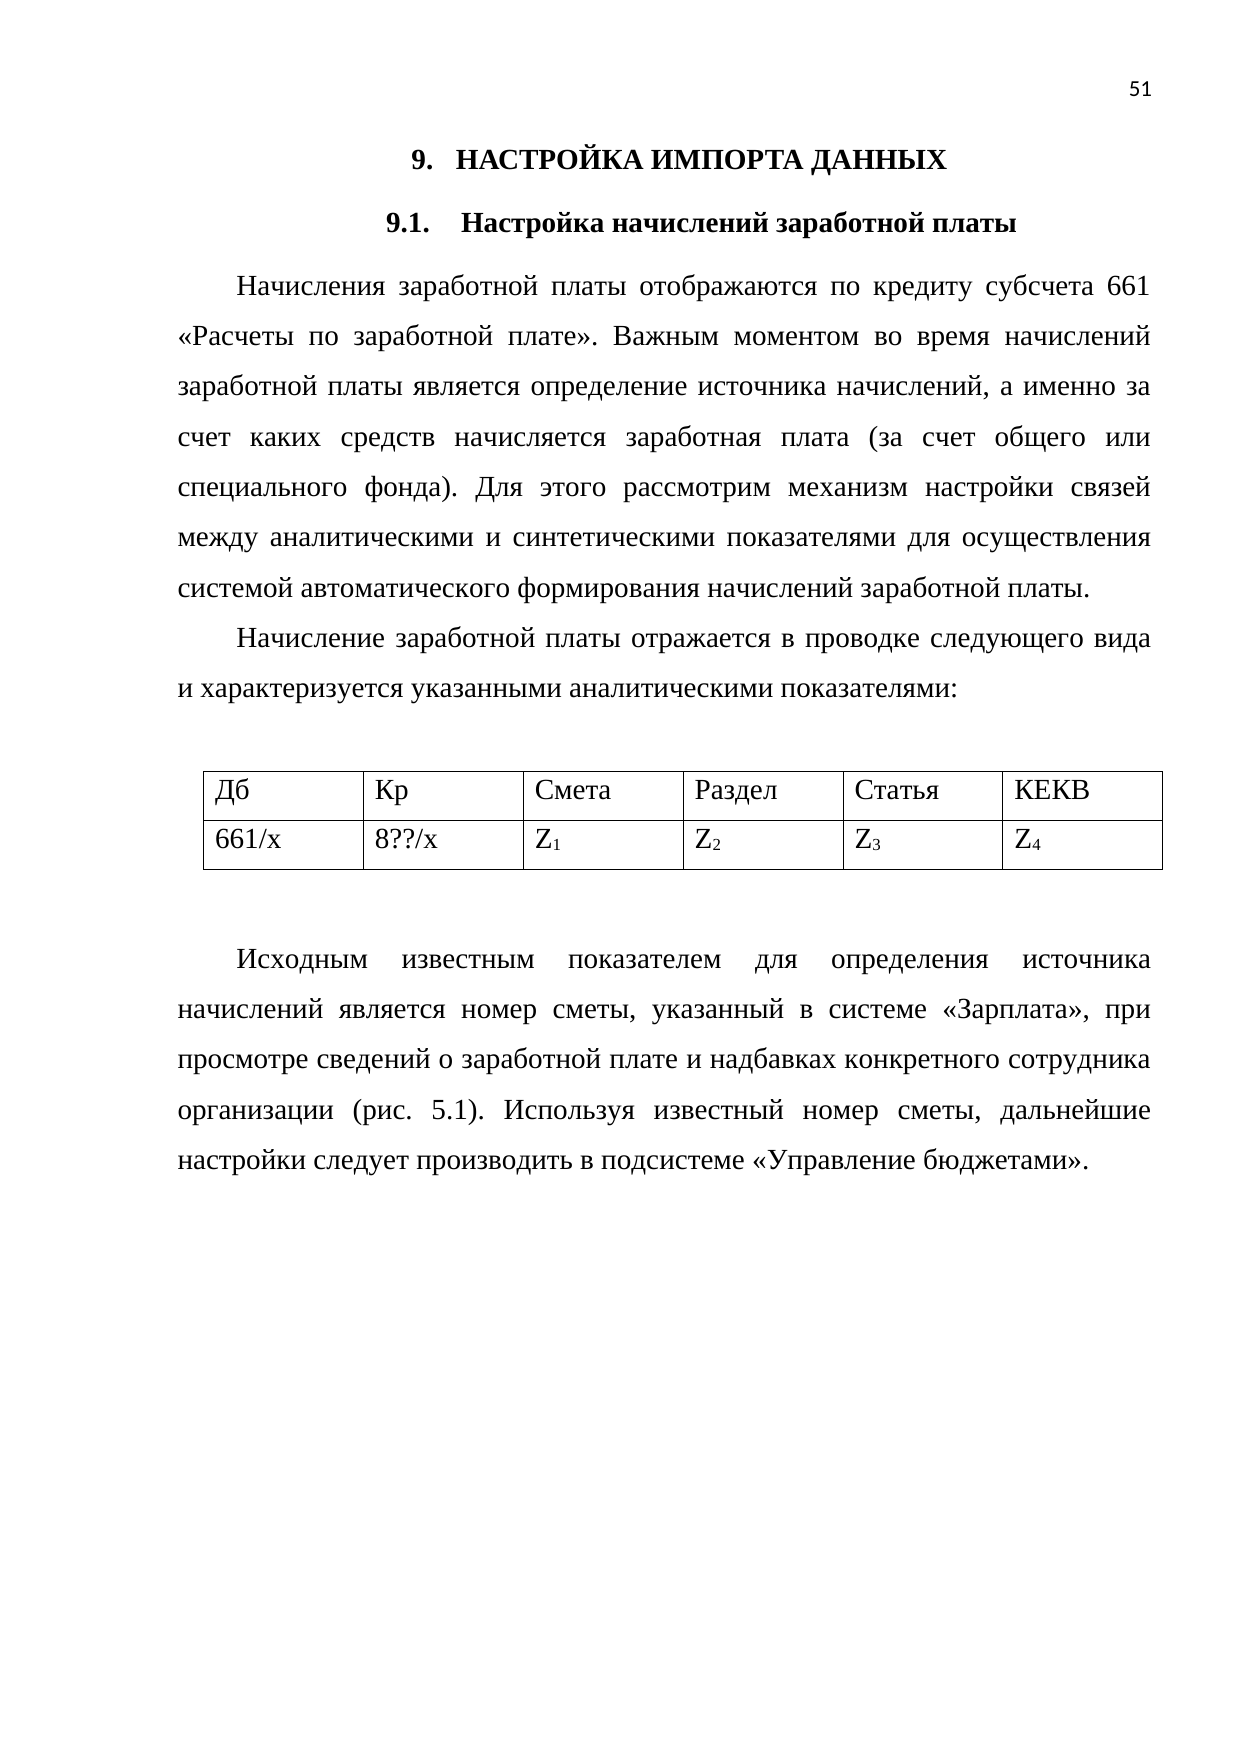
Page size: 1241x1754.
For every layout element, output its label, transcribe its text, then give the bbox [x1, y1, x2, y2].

table_cell Z3 [844, 821, 1002, 869]
table_header Дб [204, 772, 363, 820]
text Начисления заработной платы отображаются по кредиту субсчета 661 «Расчеты по заработной плате». Важным моментом во время начислений заработной платы является определение источника начислений, а именно за счет каких средств начисляется заработная плата (за счет общего или специального фонда). Для этого рассмотрим механизм настройки связей между аналитическими и синтетическими показателями для осуществления системой автоматического формирования начислений заработной платы. [177, 268, 1152, 603]
table_header Кр [364, 772, 523, 820]
text Исходным известным показателем для определения источника начислений является номер сметы, указанный в системе «Зарплата», при просмотре сведений о заработной плате и надбавках конкретного сотрудника организации (рис. 5.1). Используя известный номер сметы, дальнейшие настройки следует производить в подсистеме «Управление бюджетами». [177, 941, 1152, 1176]
table_header Статья [844, 772, 1002, 820]
text Начисление заработной платы отражается в проводке следующего вида и характеризуется указанными аналитическими показателями: [177, 620, 1152, 704]
table_cell Z2 [684, 821, 843, 869]
table_header КЕКВ [1003, 772, 1162, 820]
subtitle НАСТРОЙКА ИМПОРТА ДАННЫХ [207, 142, 1152, 176]
table_header Раздел [684, 772, 843, 820]
table_header Смета [524, 772, 683, 820]
table_cell Z4 [1003, 821, 1162, 869]
table_cell 8??/х [364, 821, 523, 869]
subtitle Настройка начислений заработной платы [251, 205, 1152, 239]
table_cell Z1 [524, 821, 683, 869]
table_cell 661/х [204, 821, 363, 869]
